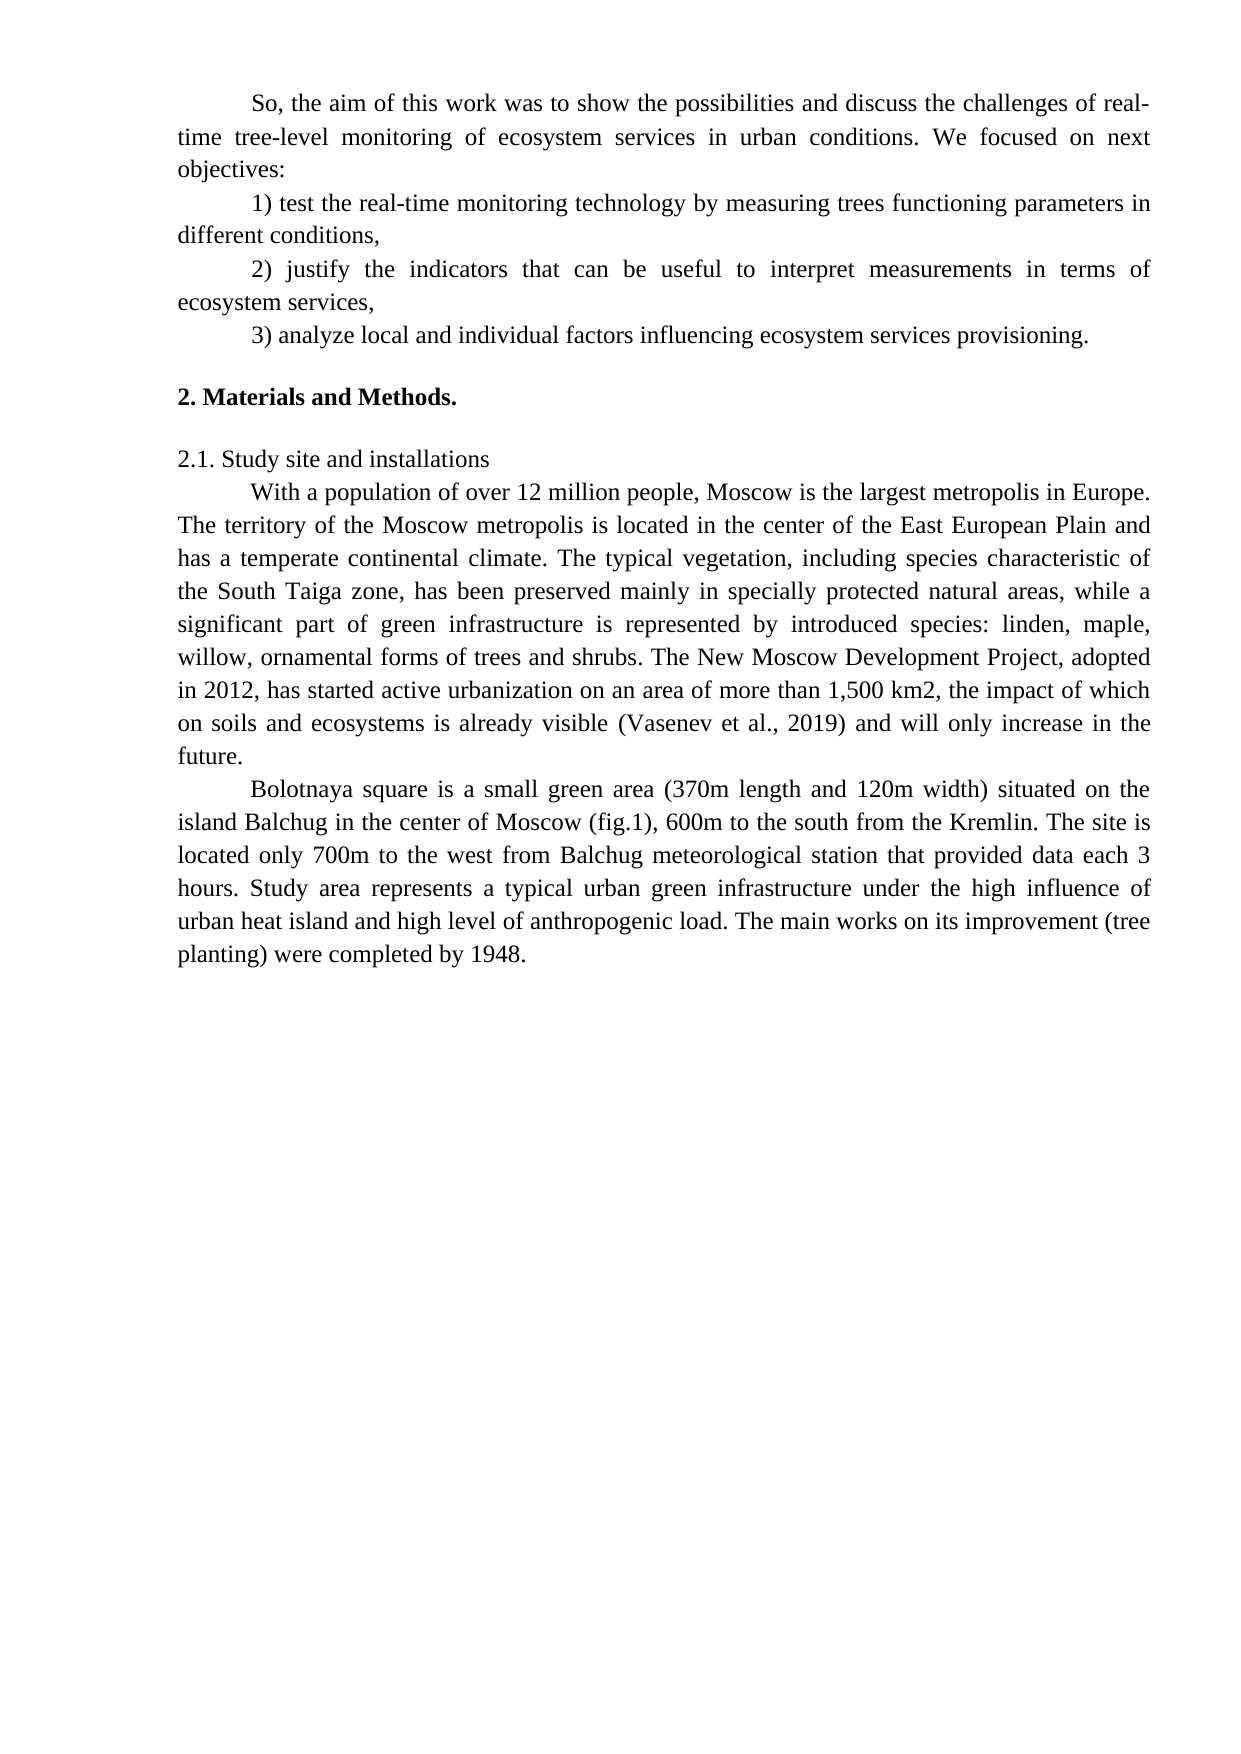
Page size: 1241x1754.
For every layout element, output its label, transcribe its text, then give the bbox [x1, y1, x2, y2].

text Bolotnaya square is a small green area (370m length and 120m width) situated on the island Balchug in the center of Moscow (fig.1), 600m to the south from the Kremlin. The site is located only 700m to the west from Balchug meteorological station that provided data each 3 hours. Study area represents a typical urban green infrastructure under the high influence of urban heat island and high level of anthropogenic load. The main works on its improvement (tree planting) were completed by 1948. [177, 774, 1152, 968]
text 3) analyze local and individual factors influencing ecosystem services provisioning. [177, 320, 1152, 348]
text 1) test the real-time monitoring technology by measuring trees functioning parameters in different conditions, [177, 188, 1152, 249]
text 2. Materials and Methods. [177, 382, 1152, 411]
text 2.1. Study site and installations [177, 444, 1152, 473]
text With a population of over 12 million people, Moscow is the largest metropolis in Europe. The territory of the Moscow metropolis is located in the center of the East European Plain and has a temperate continental climate. The typical vegetation, including species characteristic of the South Taiga zone, has been preserved mainly in specially protected natural areas, while a significant part of green infrastructure is represented by introduced species: linden, maple, willow, ornamental forms of trees and shrubs. The New Moscow Development Project, adopted in 2012, has started active urbanization on an area of more than 1,500 km2, the impact of which on soils and ecosystems is already visible (Vasenev et al., 2019) and will only increase in the future. [177, 477, 1152, 770]
text 2) justify the indicators that can be useful to interpret measurements in terms of ecosystem services, [177, 254, 1152, 315]
text So, the aim of this work was to show the possibilities and discuss the challenges of real-time tree-level monitoring of ecosystem services in urban conditions. We focused on next objectives: [177, 88, 1152, 183]
